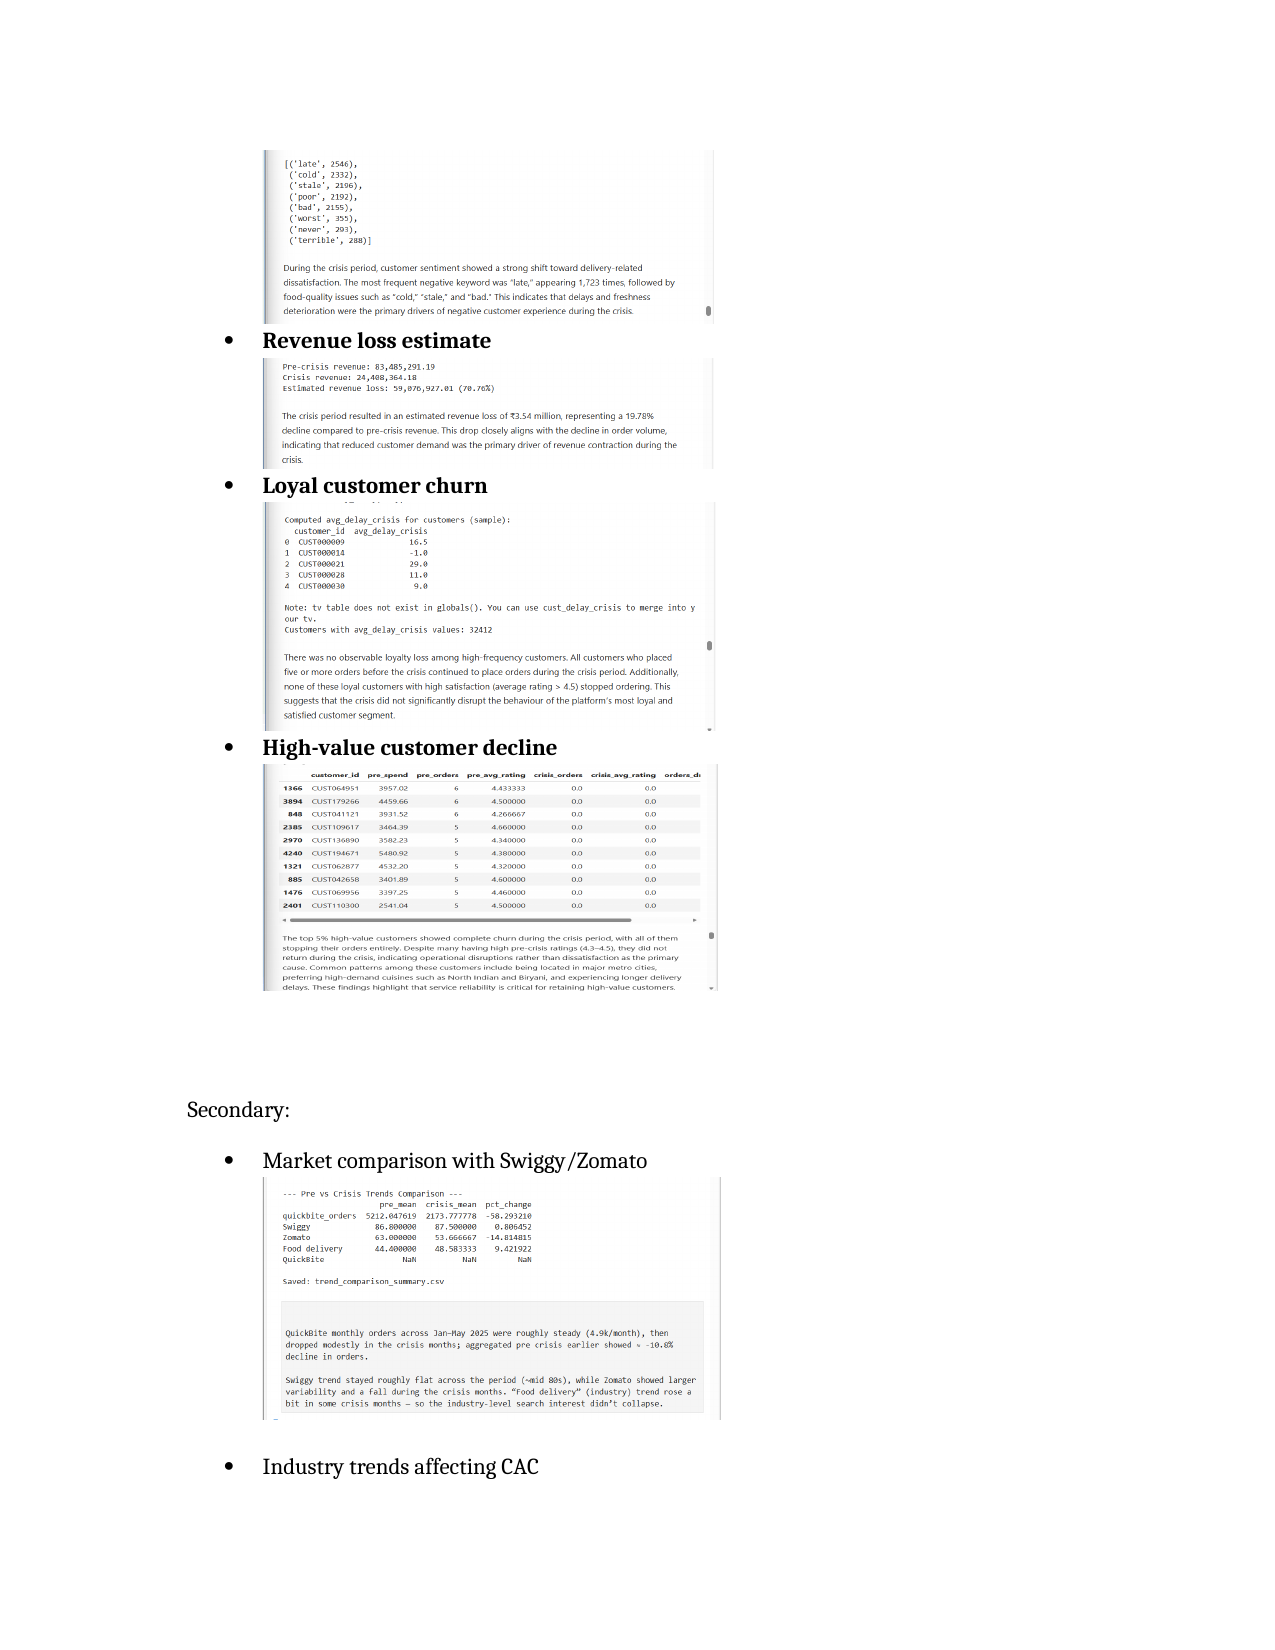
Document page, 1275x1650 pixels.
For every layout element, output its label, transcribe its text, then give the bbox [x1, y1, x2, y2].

picture [262, 358, 714, 469]
list High-value customer decline [225, 734, 1087, 761]
picture [262, 502, 715, 731]
list Market comparison with Swiggy/Zomato [225, 1148, 1087, 1174]
picture [262, 1177, 721, 1420]
picture [262, 150, 714, 324]
list Industry trends affecting CAC [225, 1453, 1087, 1480]
list Revenue loss estimate [225, 328, 1087, 354]
text Secondary: [187, 1097, 1087, 1123]
list Loyal customer churn [225, 473, 1087, 499]
picture [262, 764, 718, 991]
